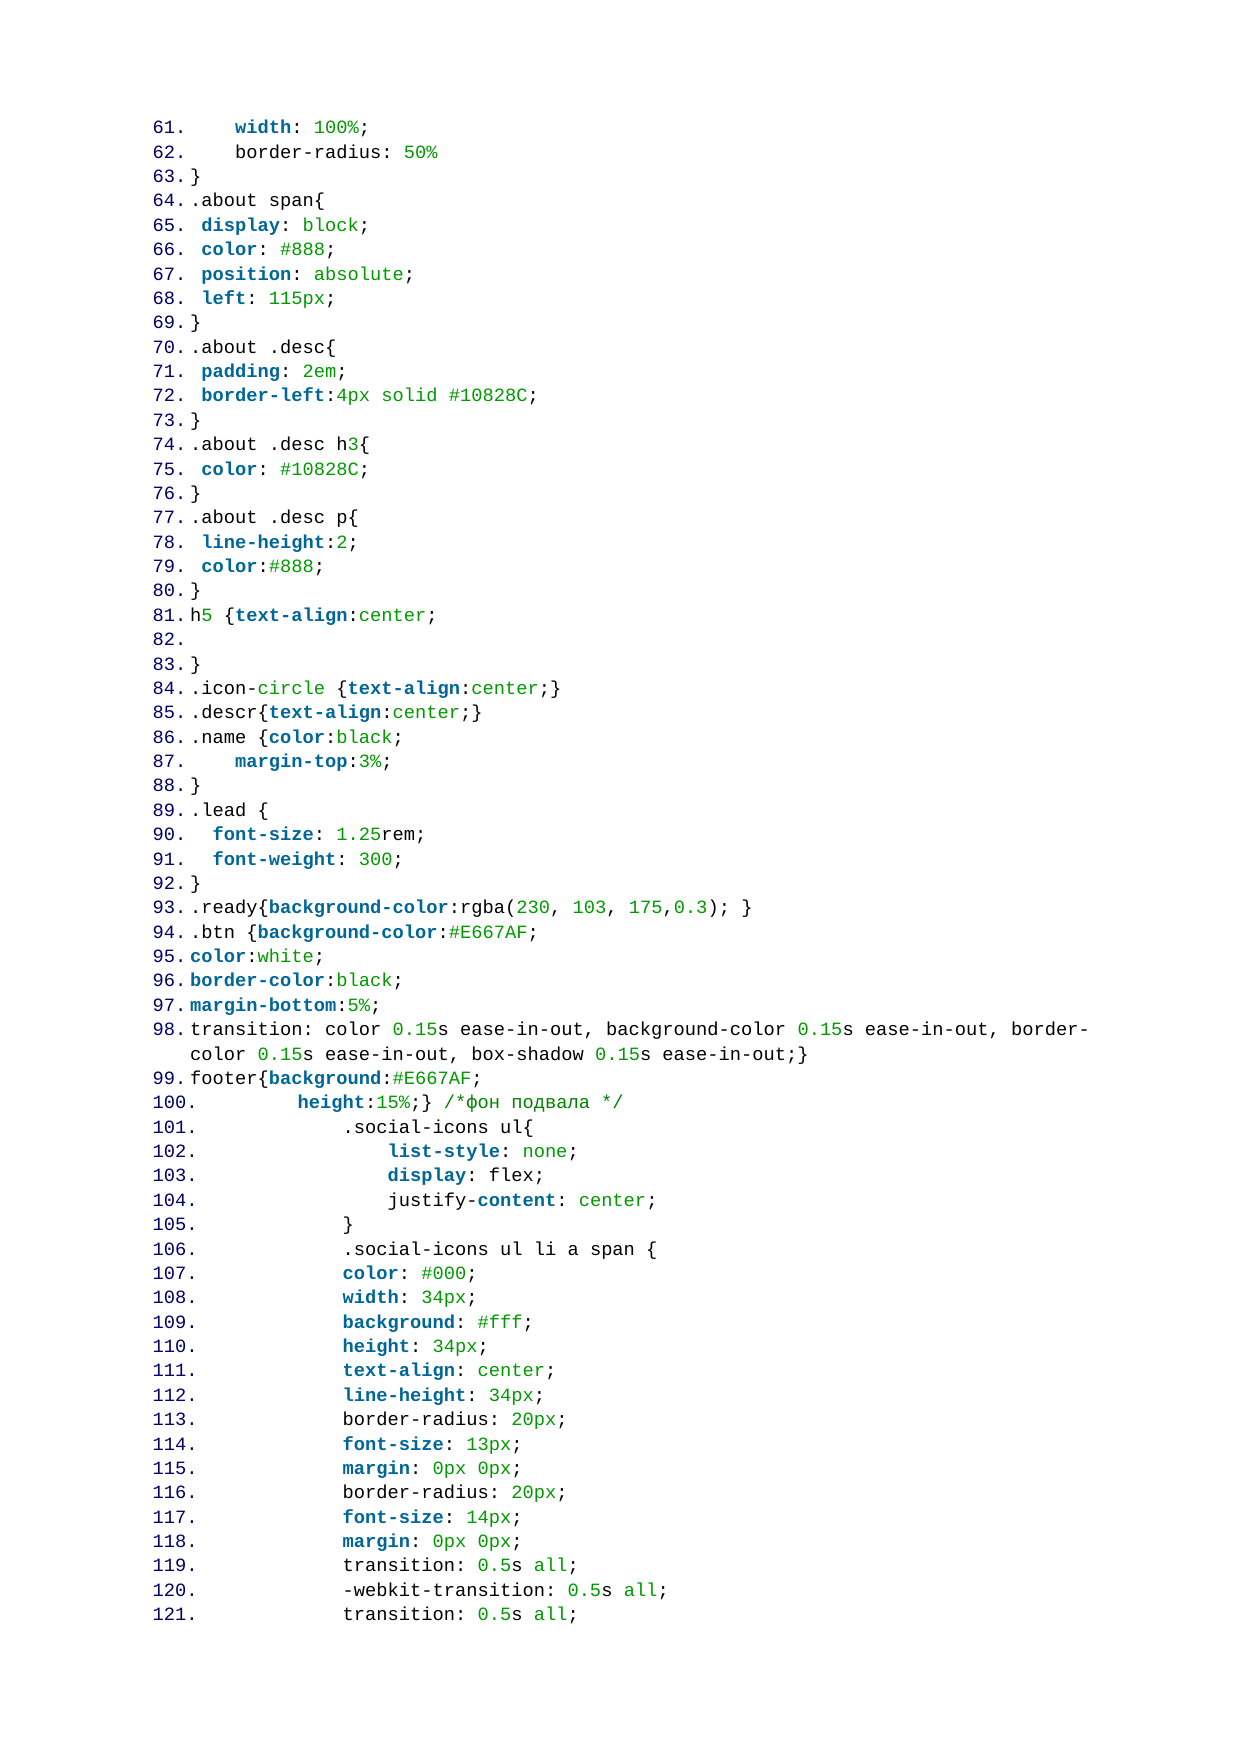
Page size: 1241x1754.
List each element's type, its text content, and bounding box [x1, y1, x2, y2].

list border-left:4px solid #10828C; [152, 386, 1139, 407]
list background: #fff; [152, 1312, 1139, 1334]
list .lead { [152, 801, 1139, 822]
list } [152, 167, 1139, 188]
list font-size: 14px; [152, 1507, 1139, 1529]
list } [152, 1215, 1139, 1236]
list list-style: none; [152, 1142, 1139, 1163]
list .social-icons ul li a span { [152, 1239, 1139, 1261]
list width: 100%; [152, 118, 1139, 139]
list text-align: center; [152, 1361, 1139, 1382]
list transition: 0.5s all; [152, 1556, 1139, 1577]
list line-height: 34px; [152, 1386, 1139, 1407]
list justify-content: center; [152, 1191, 1139, 1212]
list footer{background:#E667AF; [152, 1069, 1139, 1090]
list border-color:black; [152, 971, 1139, 992]
list .icon-circle {text-align:center;} [152, 679, 1139, 700]
list border-radius: 50% [152, 142, 1139, 164]
list left: 115px; [152, 289, 1139, 310]
list font-weight: 300; [152, 849, 1139, 871]
list color: #10828C; [152, 459, 1139, 481]
list .about span{ [152, 191, 1139, 212]
list } [152, 484, 1139, 505]
list .about .desc{ [152, 337, 1139, 359]
list margin-top:3%; [152, 752, 1139, 773]
list .ready{background-color:rgba(230, 103, 175,0.3); } [152, 898, 1139, 919]
list } [152, 313, 1139, 334]
list position: absolute; [152, 264, 1139, 286]
list line-height:2; [152, 532, 1139, 554]
list border-radius: 20px; [152, 1410, 1139, 1431]
list font-size: 13px; [152, 1434, 1139, 1456]
list font-size: 1.25rem; [152, 825, 1139, 846]
list height: 34px; [152, 1337, 1139, 1358]
list } [152, 654, 1139, 676]
list height:15%;} /*фон подвала */ [152, 1093, 1139, 1114]
list color: #888; [152, 240, 1139, 261]
list } [152, 874, 1139, 895]
list } [152, 411, 1139, 432]
list .btn {background-color:#E667AF; [152, 922, 1139, 944]
list .name {color:black; [152, 727, 1139, 749]
list display: flex; [152, 1166, 1139, 1187]
list } [152, 581, 1139, 602]
list .social-icons ul{ [152, 1117, 1139, 1139]
list padding: 2em; [152, 362, 1139, 383]
list } [152, 776, 1139, 797]
list color:#888; [152, 557, 1139, 578]
list display: block; [152, 216, 1139, 237]
list border-radius: 20px; [152, 1483, 1139, 1504]
list margin: 0px 0px; [152, 1532, 1139, 1553]
list margin: 0px 0px; [152, 1459, 1139, 1480]
list color: #000; [152, 1264, 1139, 1285]
list transition: 0.5s all; [152, 1605, 1139, 1626]
list .descr{text-align:center;} [152, 703, 1139, 724]
list width: 34px; [152, 1288, 1139, 1309]
list transition: color 0.15s ease-in-out, background-color 0.15s ease-in-out, border-color 0.15s ease-in-out, box-shadow 0.15s ease-in-out;} [152, 1020, 1139, 1066]
list .about .desc p{ [152, 508, 1139, 529]
list color:white; [152, 947, 1139, 968]
list margin-bottom:5%; [152, 996, 1139, 1017]
list -webkit-transition: 0.5s all; [152, 1581, 1139, 1602]
list .about .desc h3{ [152, 435, 1139, 456]
list h5 {text-align:center; [152, 606, 1139, 627]
